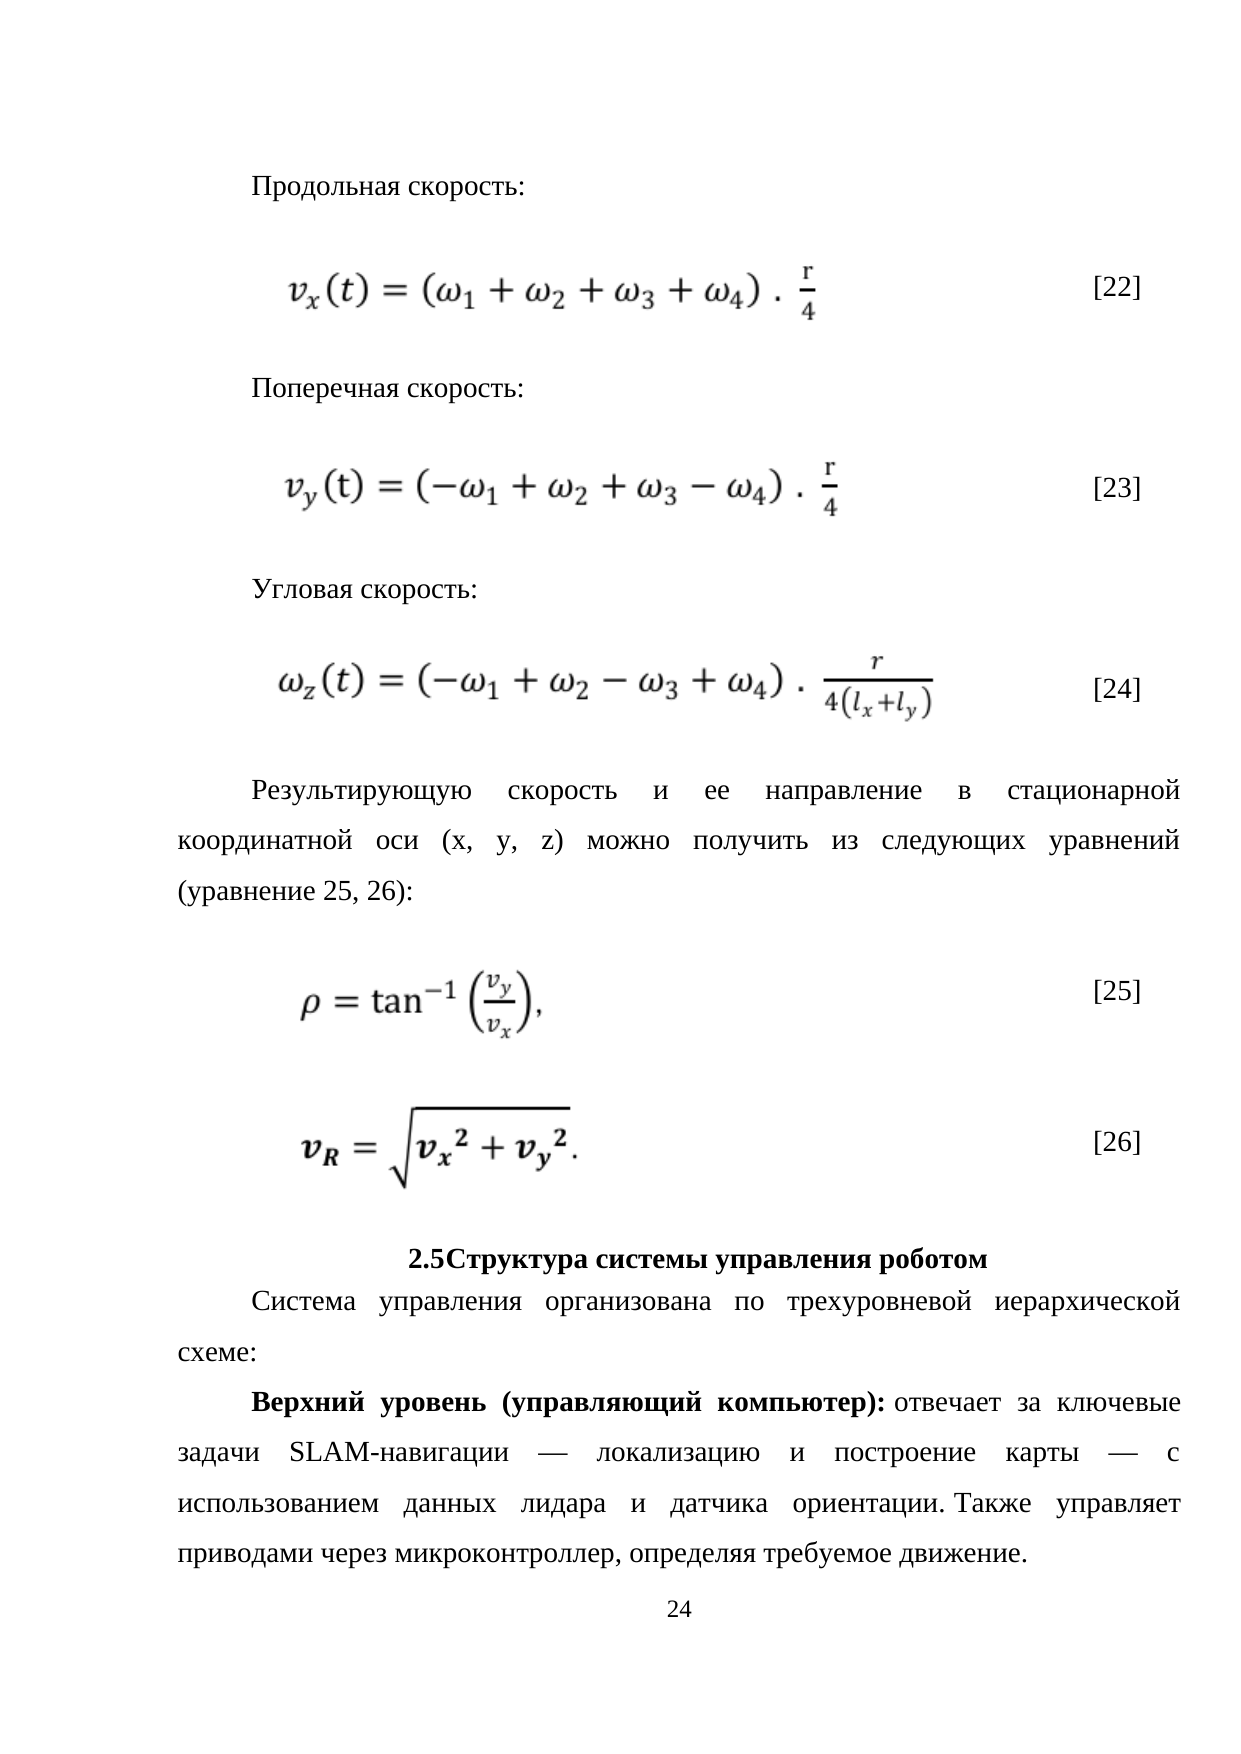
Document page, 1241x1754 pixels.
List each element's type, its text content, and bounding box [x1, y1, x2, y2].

text Продольная скорость: [177, 168, 1181, 202]
subtitle Структура системы управления роботом [215, 1242, 1181, 1275]
text Поперечная скорость: [177, 370, 1181, 403]
text Система управления организована по трехуровневой иерархической схеме: [177, 1283, 1181, 1367]
picture [276, 1086, 595, 1193]
text Верхний уровень (управляющий компьютер): отвечает за ключевые задачи SLAM-навигации — локализацию и построение карты — с использованием данных лидара и датчика ориентации. Также управляет приводами через микроконтроллер, определяя требуемое движение. [177, 1384, 1181, 1569]
picture [255, 637, 963, 736]
picture [263, 956, 561, 1051]
picture [257, 254, 861, 339]
text Результирующую скорость и ее направление в стационарной координатной оси (x, y, z) можно получить из следующих уравнений (уравнение 25, 26): [177, 772, 1181, 906]
text Угловая скорость: [177, 571, 1181, 604]
picture [255, 453, 855, 532]
